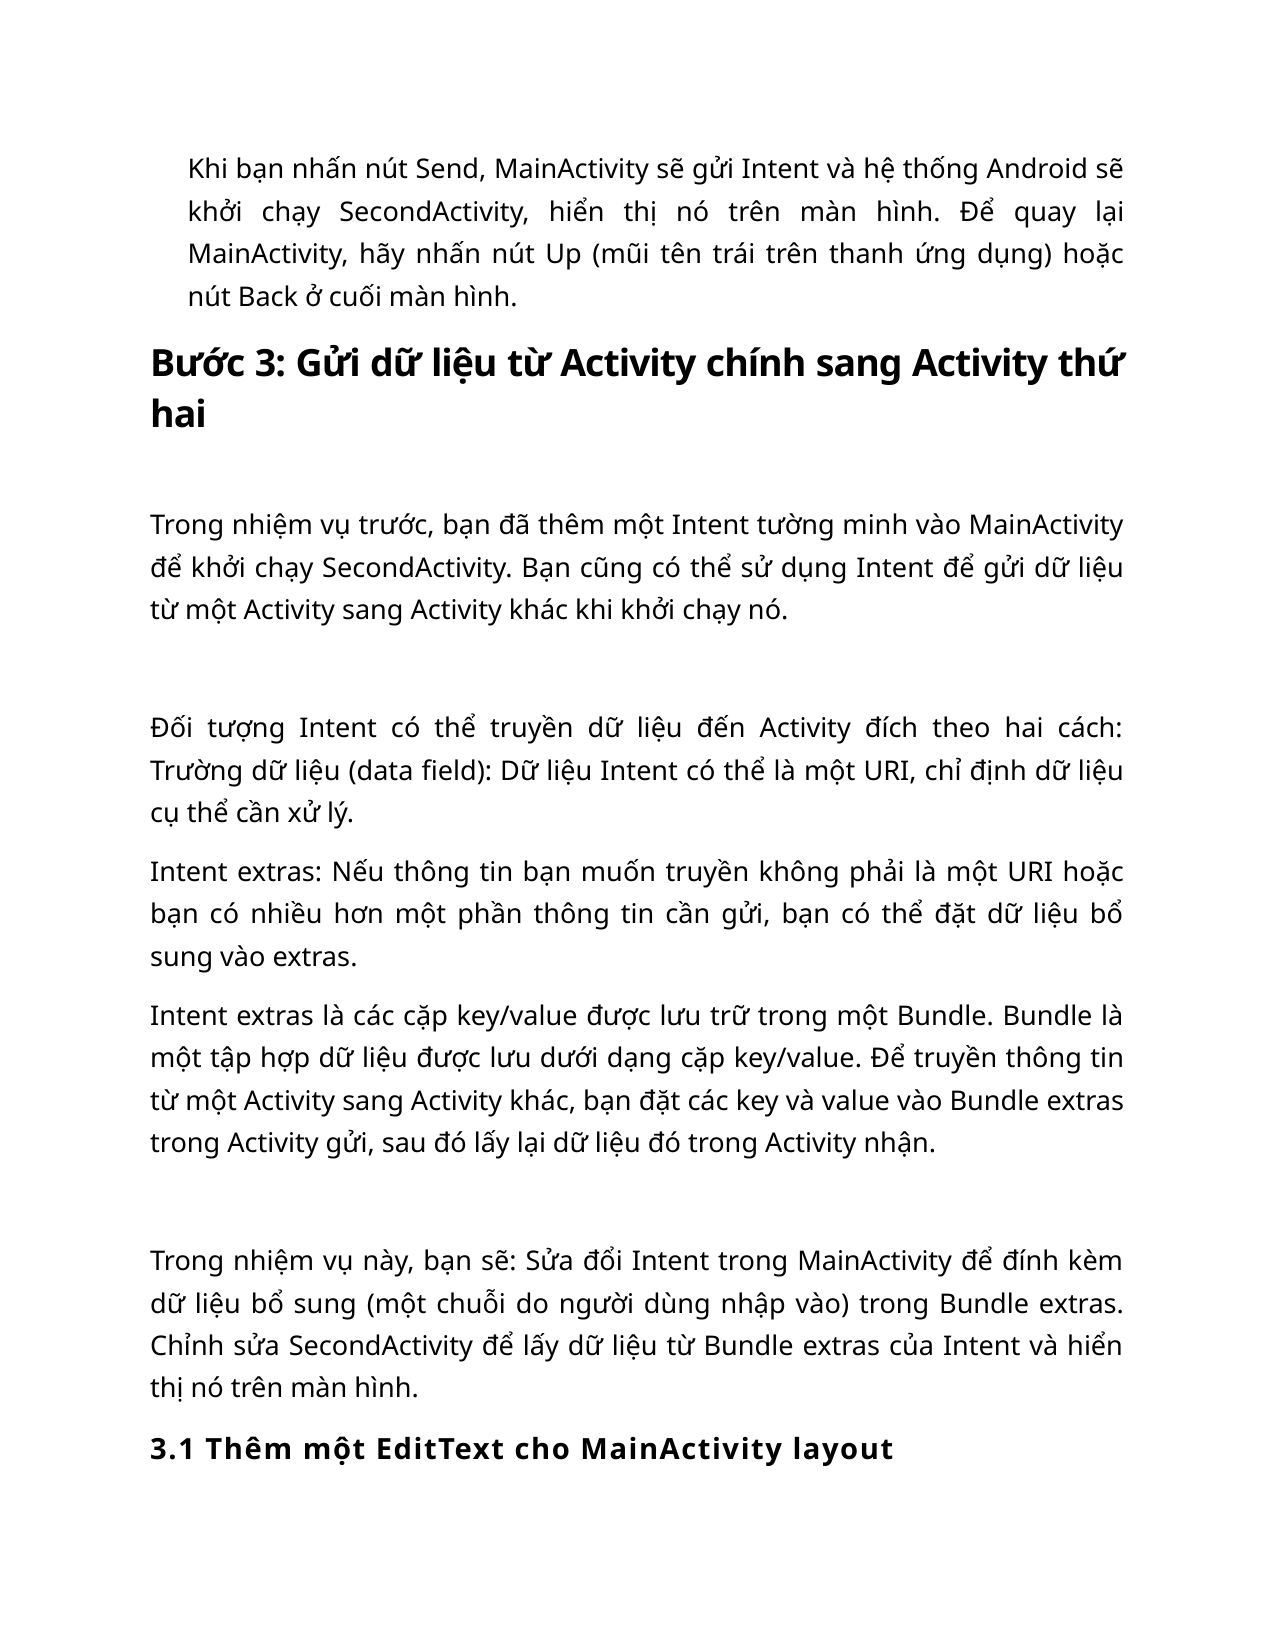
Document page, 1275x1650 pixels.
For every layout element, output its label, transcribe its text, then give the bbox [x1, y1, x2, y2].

title Bước 3: Gửi dữ liệu từ Activity chính sang Activity thứ hai [150, 336, 1125, 438]
text Trong nhiệm vụ này, bạn sẽ: Sửa đổi Intent trong MainActivity để đính kèm dữ liệu bổ sung (một chuỗi do người dùng nhập vào) trong Bundle extras. Chỉnh sửa SecondActivity để lấy dữ liệu từ Bundle extras của Intent và hiển thị nó trên màn hình. [150, 1242, 1125, 1406]
text Intent extras: Nếu thông tin bạn muốn truyền không phải là một URI hoặc bạn có nhiều hơn một phần thông tin cần gửi, bạn có thể đặt dữ liệu bổ sung vào extras. [150, 852, 1125, 974]
text Intent extras là các cặp key/value được lưu trữ trong một Bundle. Bundle là một tập hợp dữ liệu được lưu dưới dạng cặp key/value. Để truyền thông tin từ một Activity sang Activity khác, bạn đặt các key và value vào Bundle extras trong Activity gửi, sau đó lấy lại dữ liệu đó trong Activity nhận. [150, 996, 1125, 1160]
subtitle 3.1 Thêm một EditText cho MainActivity layout [150, 1428, 1125, 1468]
text Khi bạn nhấn nút Send, MainActivity sẽ gửi Intent và hệ thống Android sẽ khởi chạy SecondActivity, hiển thị nó trên màn hình. Để quay lại MainActivity, hãy nhấn nút Up (mũi tên trái trên thanh ứng dụng) hoặc nút Back ở cuối màn hình. [187, 150, 1125, 314]
text Trong nhiệm vụ trước, bạn đã thêm một Intent tường minh vào MainActivity để khởi chạy SecondActivity. Bạn cũng có thể sử dụng Intent để gửi dữ liệu từ một Activity sang Activity khác khi khởi chạy nó. [150, 506, 1125, 627]
text Đối tượng Intent có thể truyền dữ liệu đến Activity đích theo hai cách: Trường dữ liệu (data field): Dữ liệu Intent có thể là một URI, chỉ định dữ liệu cụ thể cần xử lý. [150, 709, 1125, 830]
